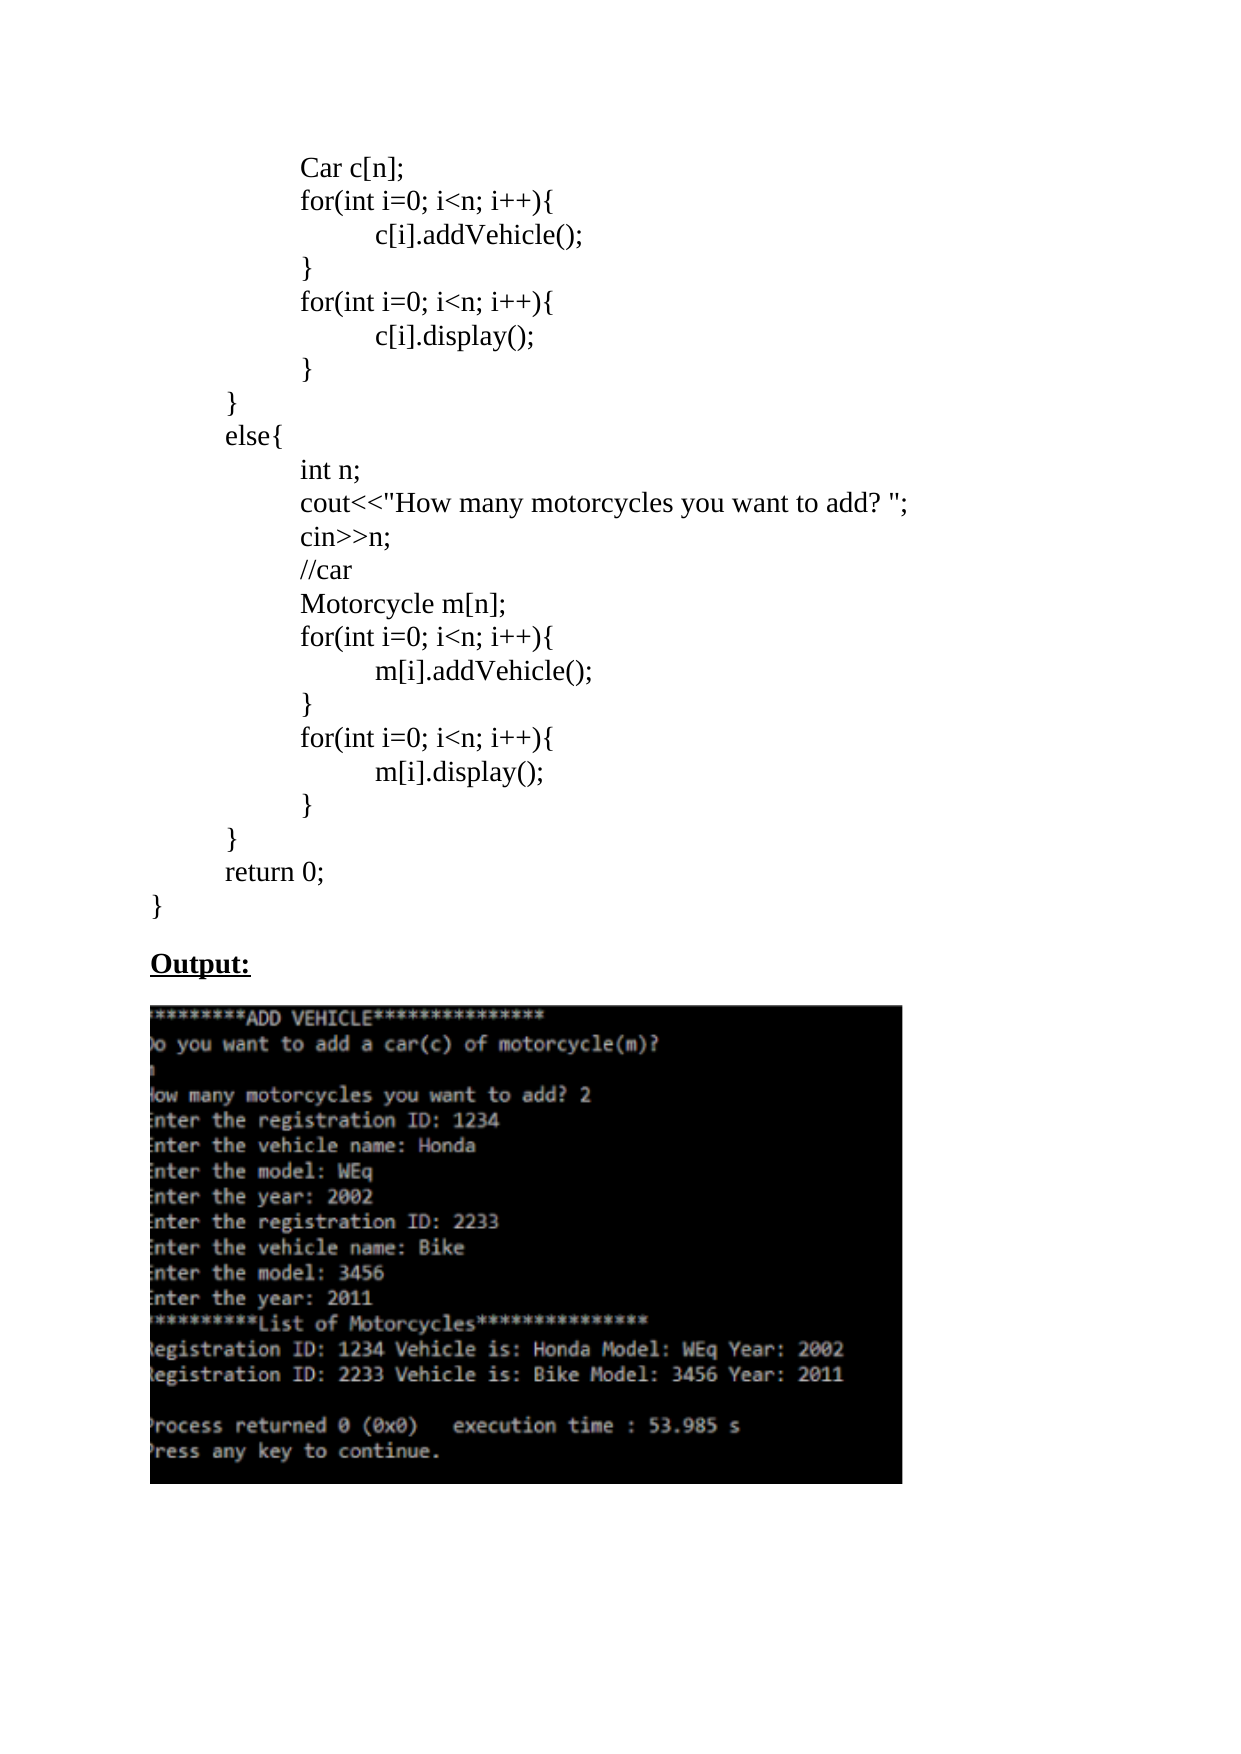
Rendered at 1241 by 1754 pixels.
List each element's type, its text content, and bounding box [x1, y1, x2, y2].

text } [300, 687, 1090, 720]
text m[i].display(); [300, 754, 1090, 787]
text m[i].addVehicle(); [300, 653, 1090, 687]
text return 0; [225, 854, 1090, 888]
text } [300, 251, 1090, 284]
text Car c[n]; [300, 150, 1090, 183]
text } [225, 385, 1090, 418]
text } [225, 787, 1090, 821]
text Motorcycle m[n]; [300, 586, 1090, 619]
text for(int i=0; i<n; i++){ [300, 720, 1090, 754]
text } [300, 351, 1090, 385]
text } [150, 888, 1090, 921]
text cout<<"How many motorcycles you want to add? "; [300, 485, 1090, 519]
text c[i].display(); [300, 318, 1090, 351]
text cin>>n; [300, 519, 1090, 552]
text //car [300, 552, 1090, 586]
picture [150, 1005, 903, 1484]
text for(int i=0; i<n; i++){ [300, 284, 1090, 318]
text c[i].addVehicle(); [300, 217, 1090, 251]
text for(int i=0; i<n; i++){ [300, 183, 1090, 217]
text for(int i=0; i<n; i++){ [300, 619, 1090, 653]
text else{ [225, 418, 1090, 452]
text Output: [150, 946, 1090, 980]
text int n; [300, 452, 1090, 485]
text } [225, 821, 1090, 854]
